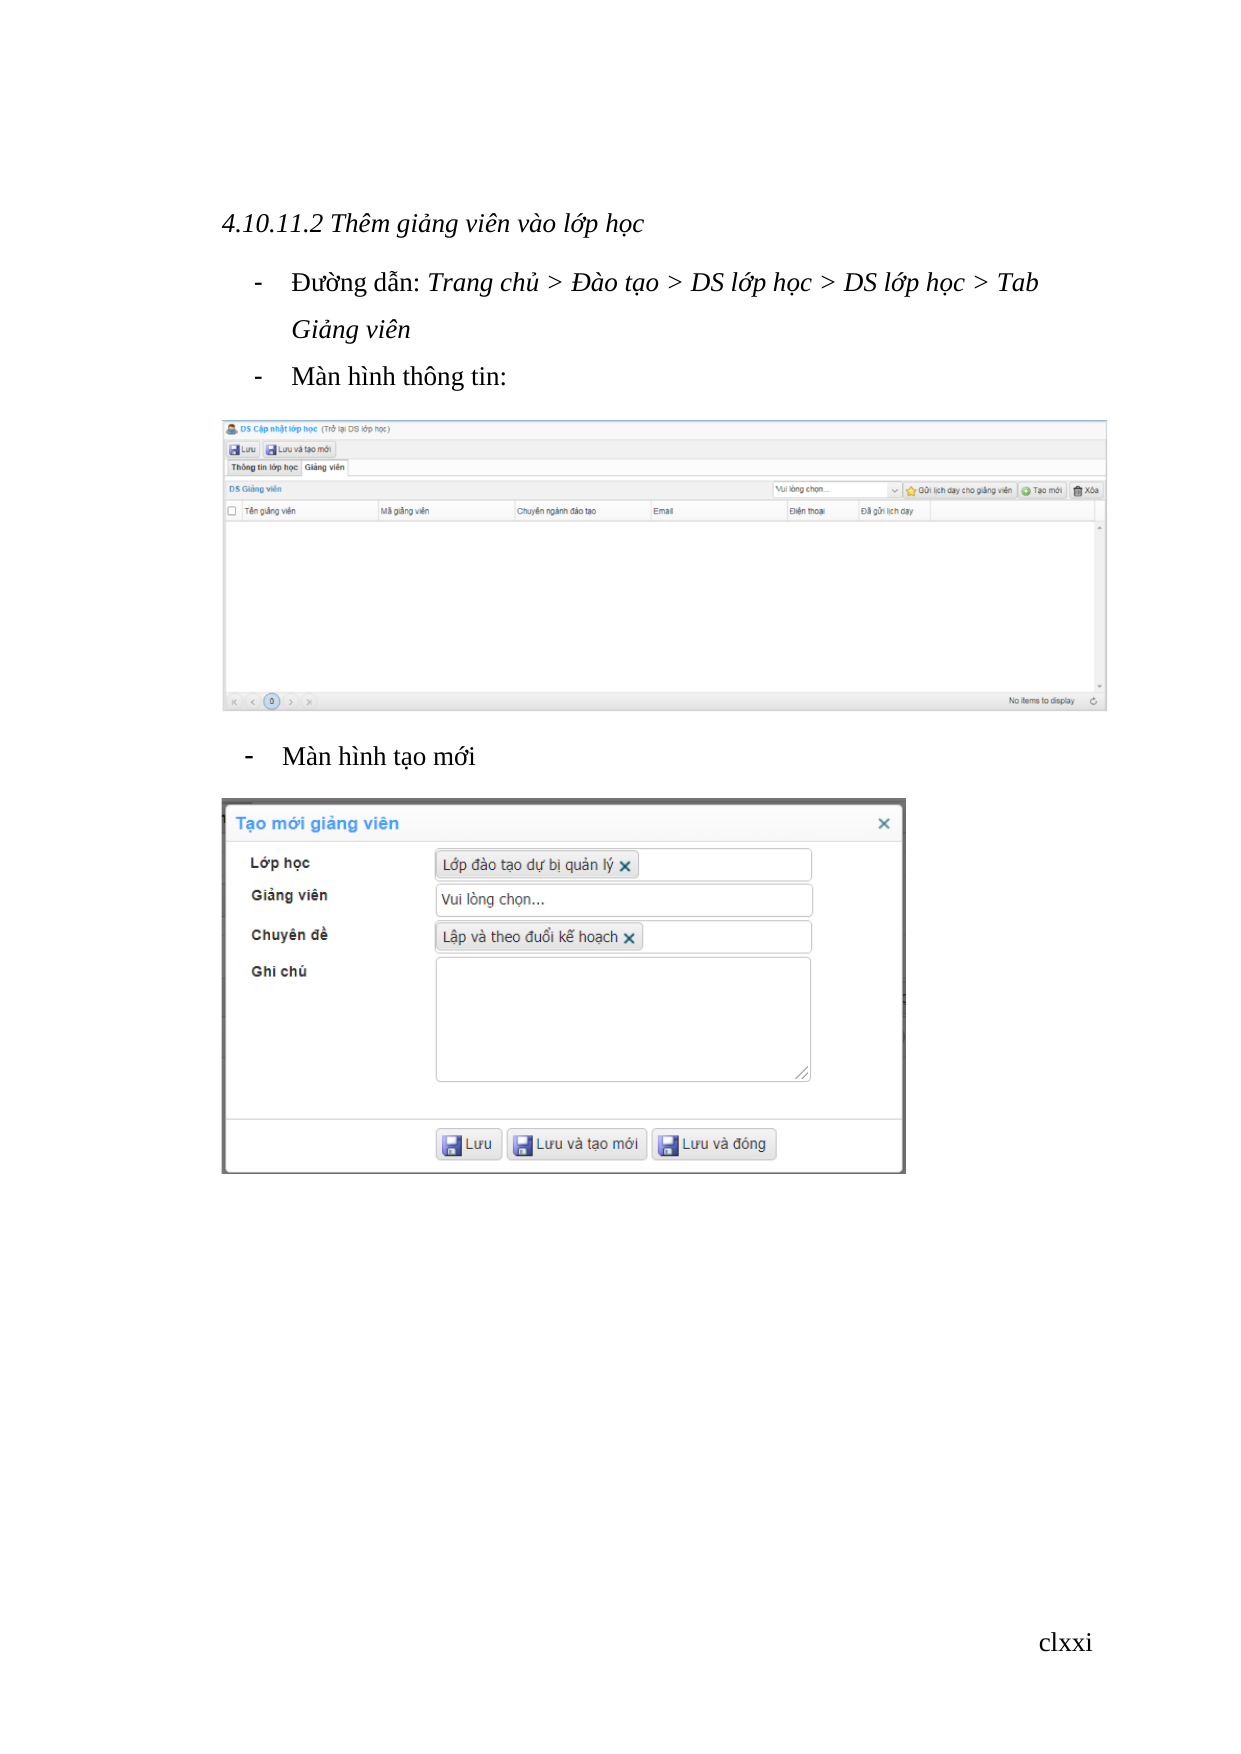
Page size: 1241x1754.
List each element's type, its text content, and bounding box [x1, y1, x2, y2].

picture [221, 418, 1108, 712]
list Màn hình thông tin: [254, 359, 1092, 391]
text 4.10.11.2 Thêm giảng viên vào lớp học [222, 207, 1092, 238]
picture [221, 798, 906, 1174]
list Đường dẫn: Trang chủ > Đào tạo > DS lớp học > DS lớp học > Tab Giảng viên [254, 266, 1092, 344]
list Màn hình tạo mới [244, 739, 1057, 771]
